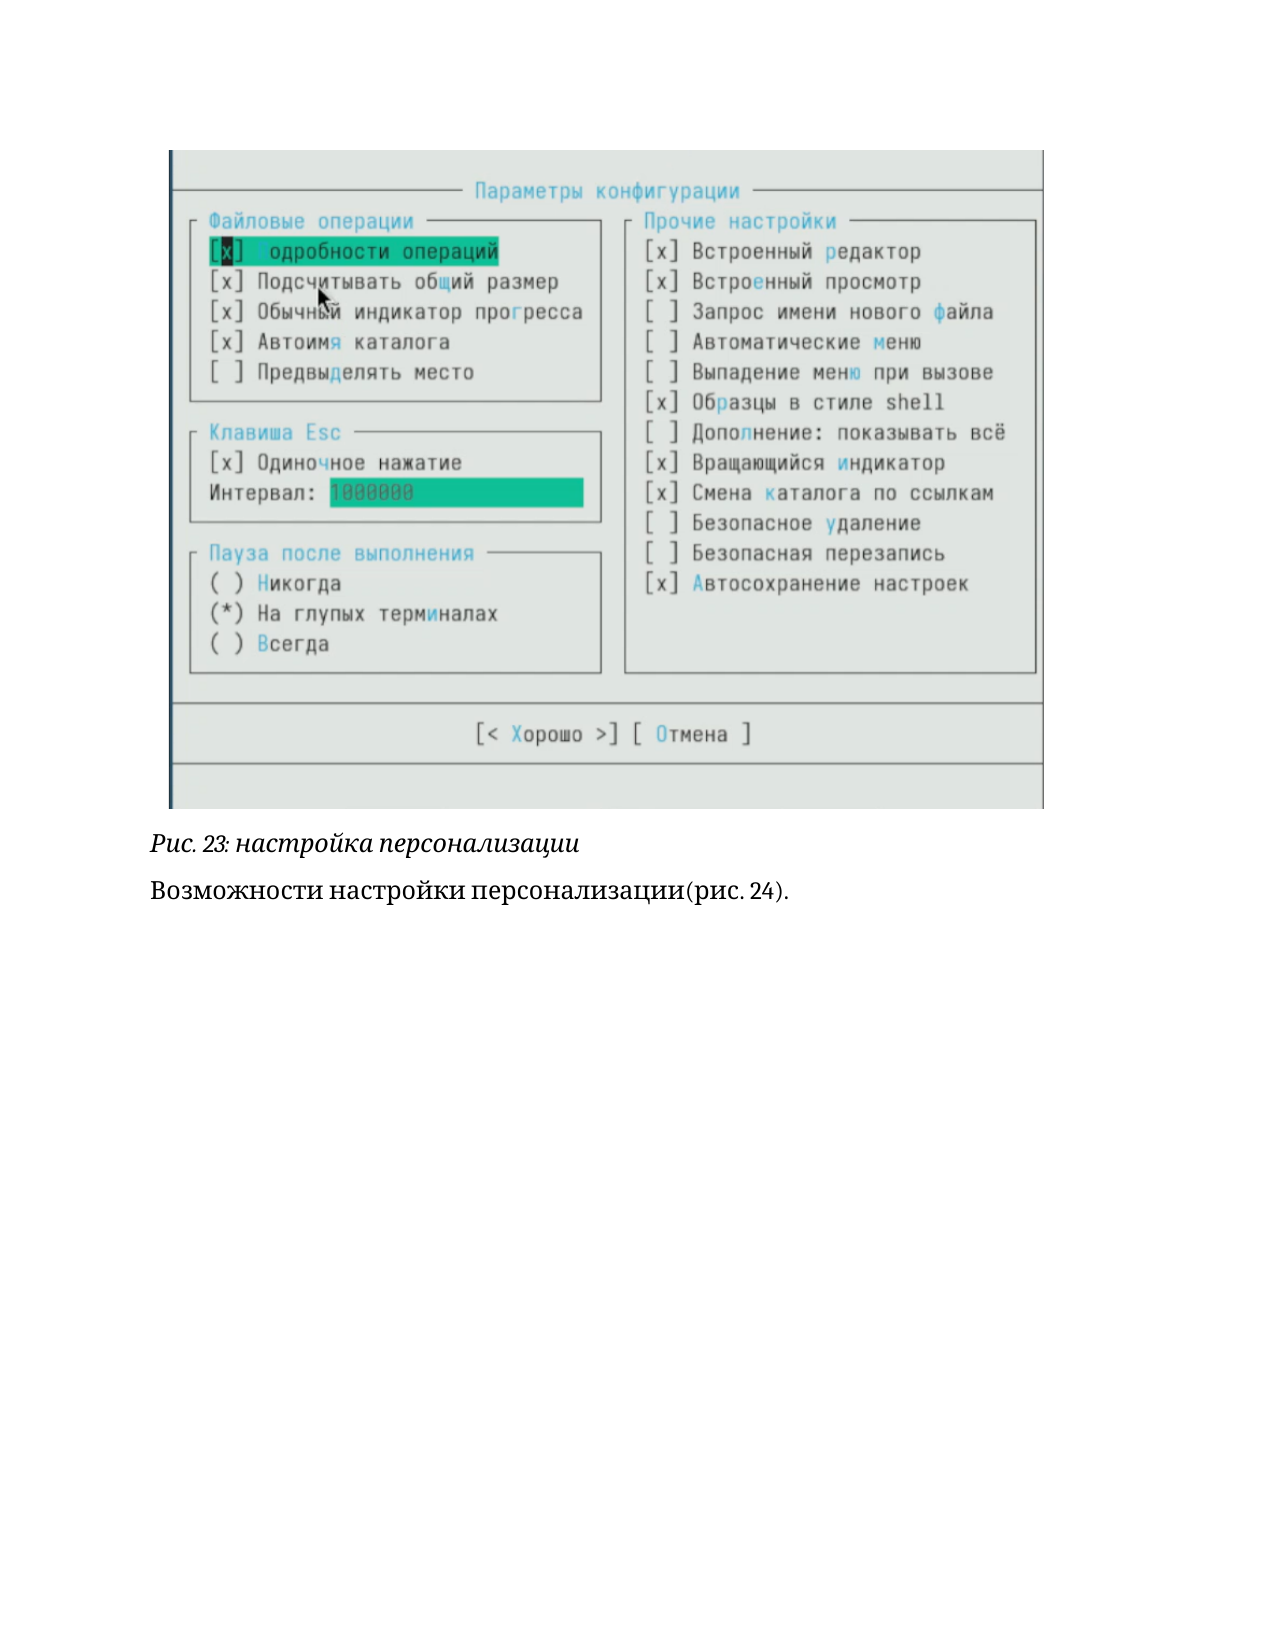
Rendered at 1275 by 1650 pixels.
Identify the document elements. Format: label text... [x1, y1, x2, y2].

picture [168, 150, 1044, 809]
text Возможности настройки персонализации(рис. 24). [150, 877, 1125, 906]
text Рис. 23: настройка персонализации [150, 830, 1125, 858]
